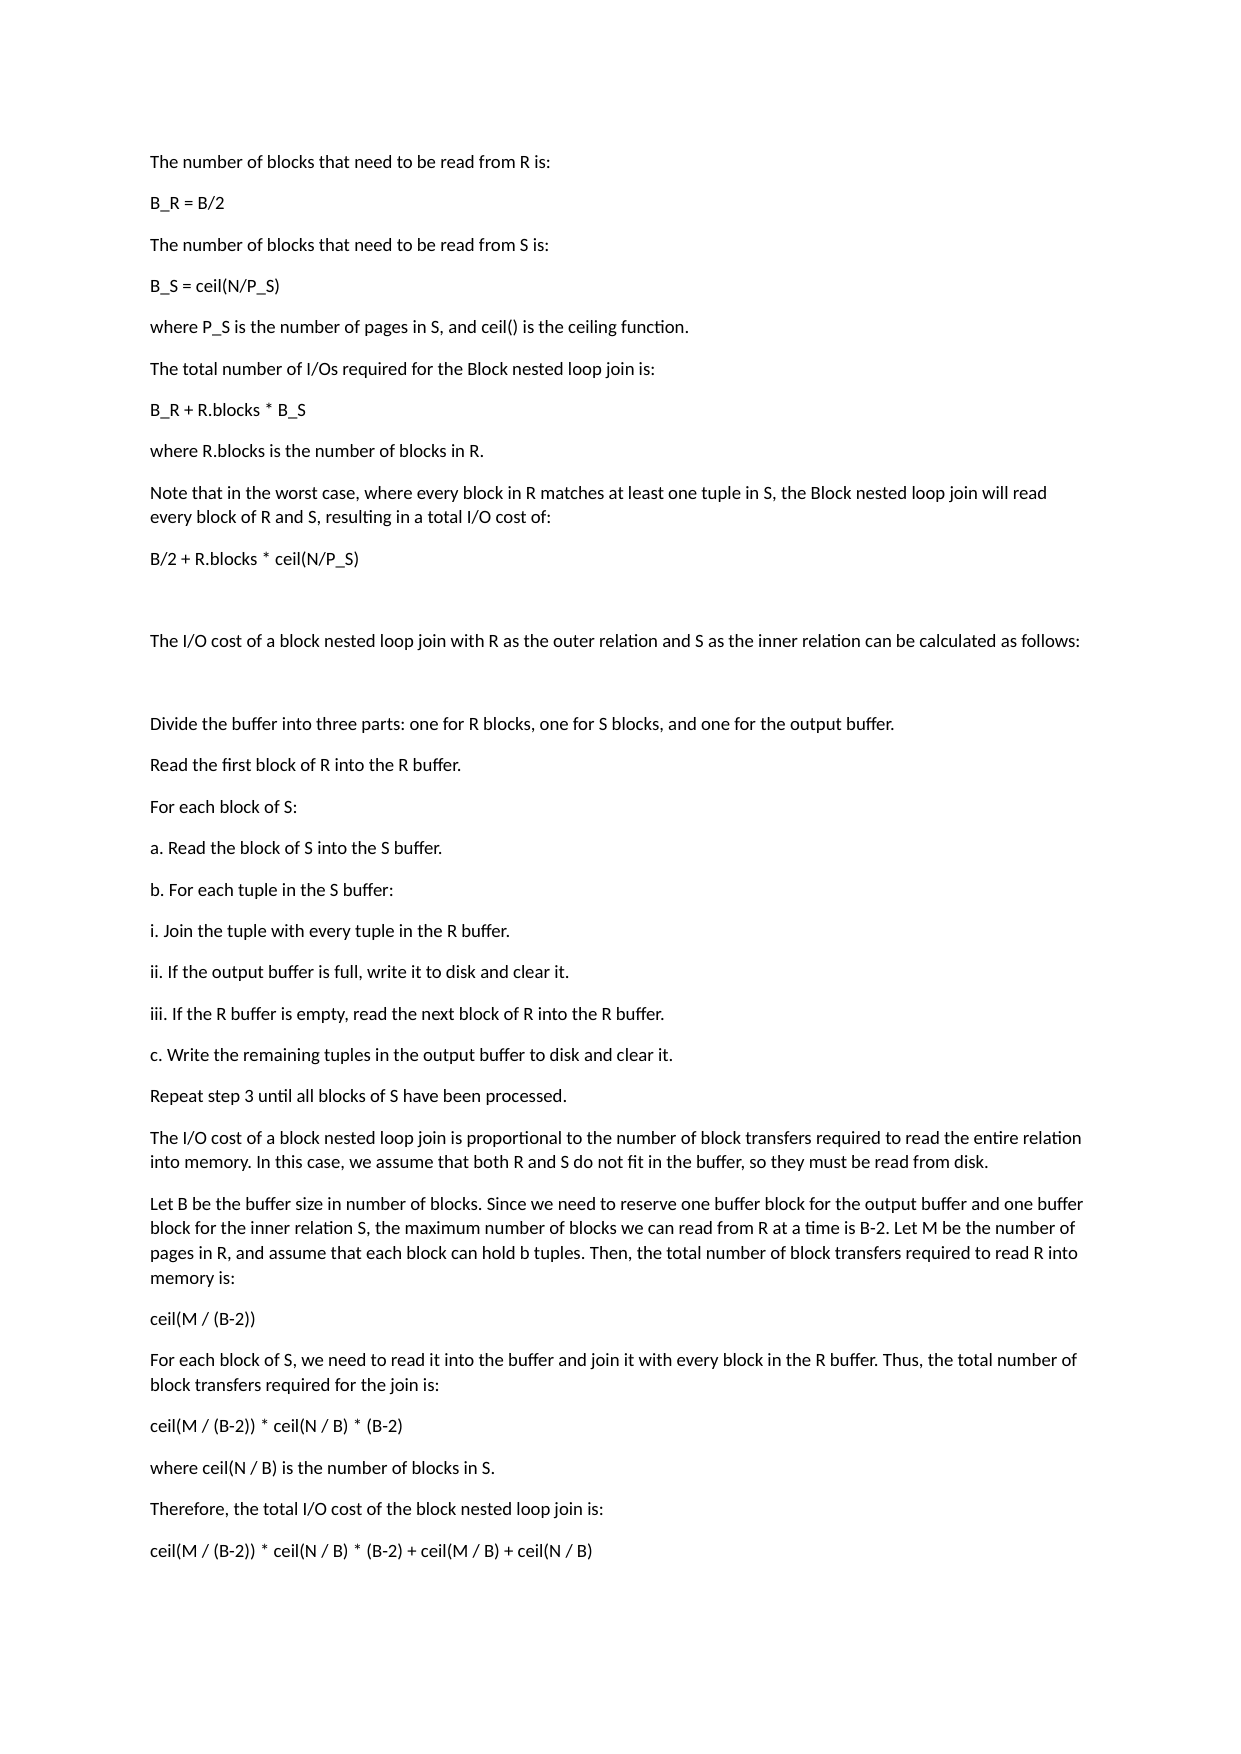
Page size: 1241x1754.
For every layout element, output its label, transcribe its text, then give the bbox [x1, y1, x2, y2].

text ii. If the output buffer is full, write it to disk and clear it. [150, 960, 1090, 983]
text B_R + R.blocks * B_S [150, 398, 1090, 421]
text Divide the buffer into three parts: one for R blocks, one for S blocks, and one for the output buffer. [150, 712, 1090, 735]
text For each block of S: [150, 795, 1090, 818]
text Note that in the worst case, where every block in R matches at least one tuple in S, the Block nested loop join will read every block of R and S, resulting in a total I/O cost of: [150, 481, 1090, 528]
text B_S = ceil(N/P_S) [150, 274, 1090, 297]
text Let B be the buffer size in number of blocks. Since we need to reserve one buffer block for the output buffer and one buffer block for the inner relation S, the maximum number of blocks we can read from R at a time is B-2. Let M be the number of pages in R, and assume that each block can hold b tuples. Then, the total number of block transfers required to read R into memory is: [150, 1192, 1090, 1289]
text Repeat step 3 until all blocks of S have been processed. [150, 1084, 1090, 1107]
text The number of blocks that need to be read from S is: [150, 233, 1090, 256]
text Therefore, the total I/O cost of the block nested loop join is: [150, 1497, 1090, 1520]
text The I/O cost of a block nested loop join is proportional to the number of block transfers required to read the entire relation into memory. In this case, we assume that both R and S do not fit in the buffer, so they must be read from disk. [150, 1126, 1090, 1173]
text ceil(M / (B-2)) * ceil(N / B) * (B-2) + ceil(M / B) + ceil(N / B) [150, 1539, 1090, 1562]
text ceil(M / (B-2)) * ceil(N / B) * (B-2) [150, 1415, 1090, 1438]
text i. Join the tuple with every tuple in the R buffer. [150, 919, 1090, 942]
text Read the first block of R into the R buffer. [150, 754, 1090, 777]
text The I/O cost of a block nested loop join with R as the outer relation and S as the inner relation can be calculated as follows: [150, 629, 1090, 652]
text c. Write the remaining tuples in the output buffer to disk and clear it. [150, 1043, 1090, 1066]
text B_R = B/2 [150, 191, 1090, 214]
text iii. If the R buffer is empty, read the next block of R into the R buffer. [150, 1002, 1090, 1025]
text The number of blocks that need to be read from R is: [150, 150, 1090, 173]
text ceil(M / (B-2)) [150, 1307, 1090, 1330]
text For each block of S, we need to read it into the buffer and join it with every block in the R buffer. Thus, the total number of block transfers required for the join is: [150, 1349, 1090, 1396]
text a. Read the block of S into the S buffer. [150, 836, 1090, 859]
text The total number of I/Os required for the Block nested loop join is: [150, 357, 1090, 380]
text where R.blocks is the number of blocks in R. [150, 439, 1090, 462]
text where P_S is the number of pages in S, and ceil() is the ceiling function. [150, 315, 1090, 338]
text b. For each tuple in the S buffer: [150, 878, 1090, 901]
text B/2 + R.blocks * ceil(N/P_S) [150, 547, 1090, 570]
text where ceil(N / B) is the number of blocks in S. [150, 1456, 1090, 1479]
